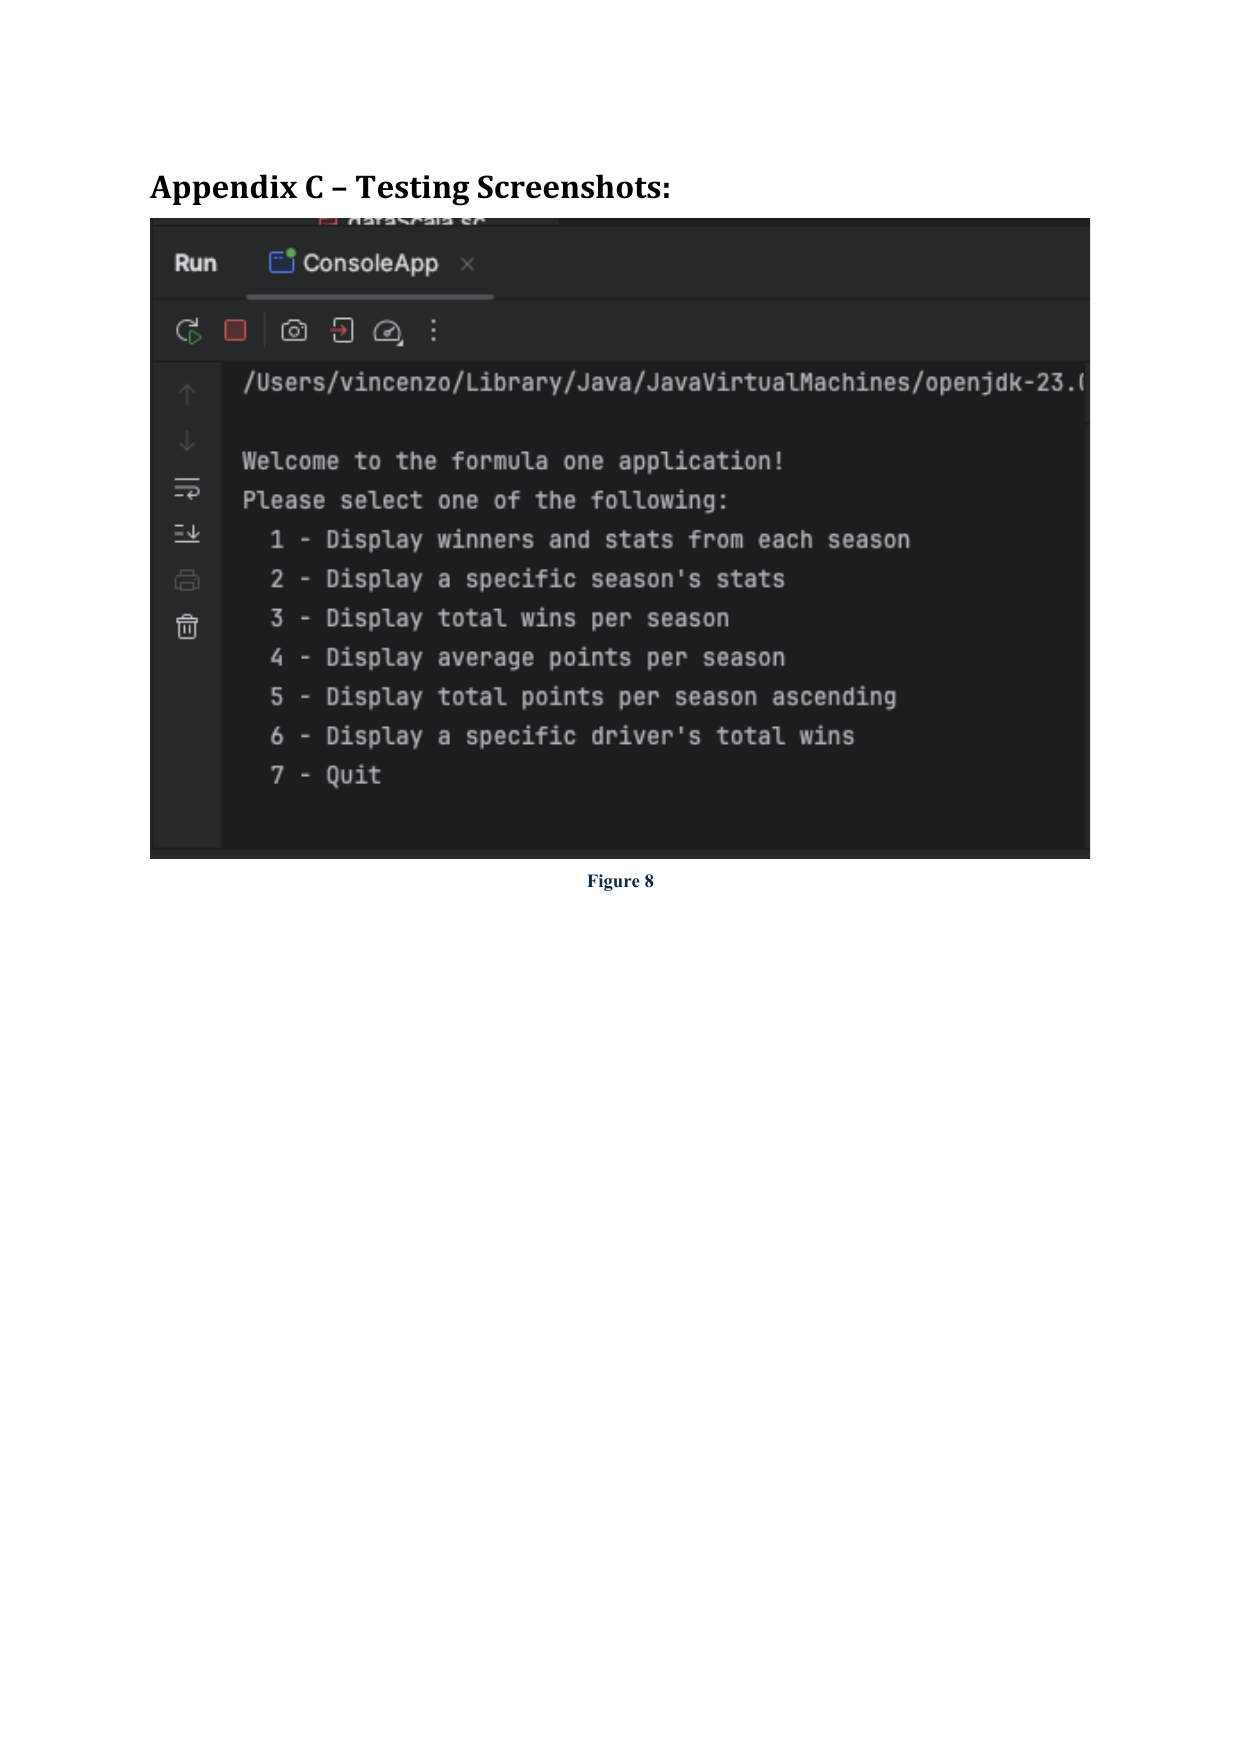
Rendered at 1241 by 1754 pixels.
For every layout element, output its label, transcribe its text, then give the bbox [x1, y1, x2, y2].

subtitle Appendix C – Testing Screenshots: [150, 167, 1090, 206]
text Figure 8 [150, 871, 1090, 892]
picture [150, 218, 1091, 859]
